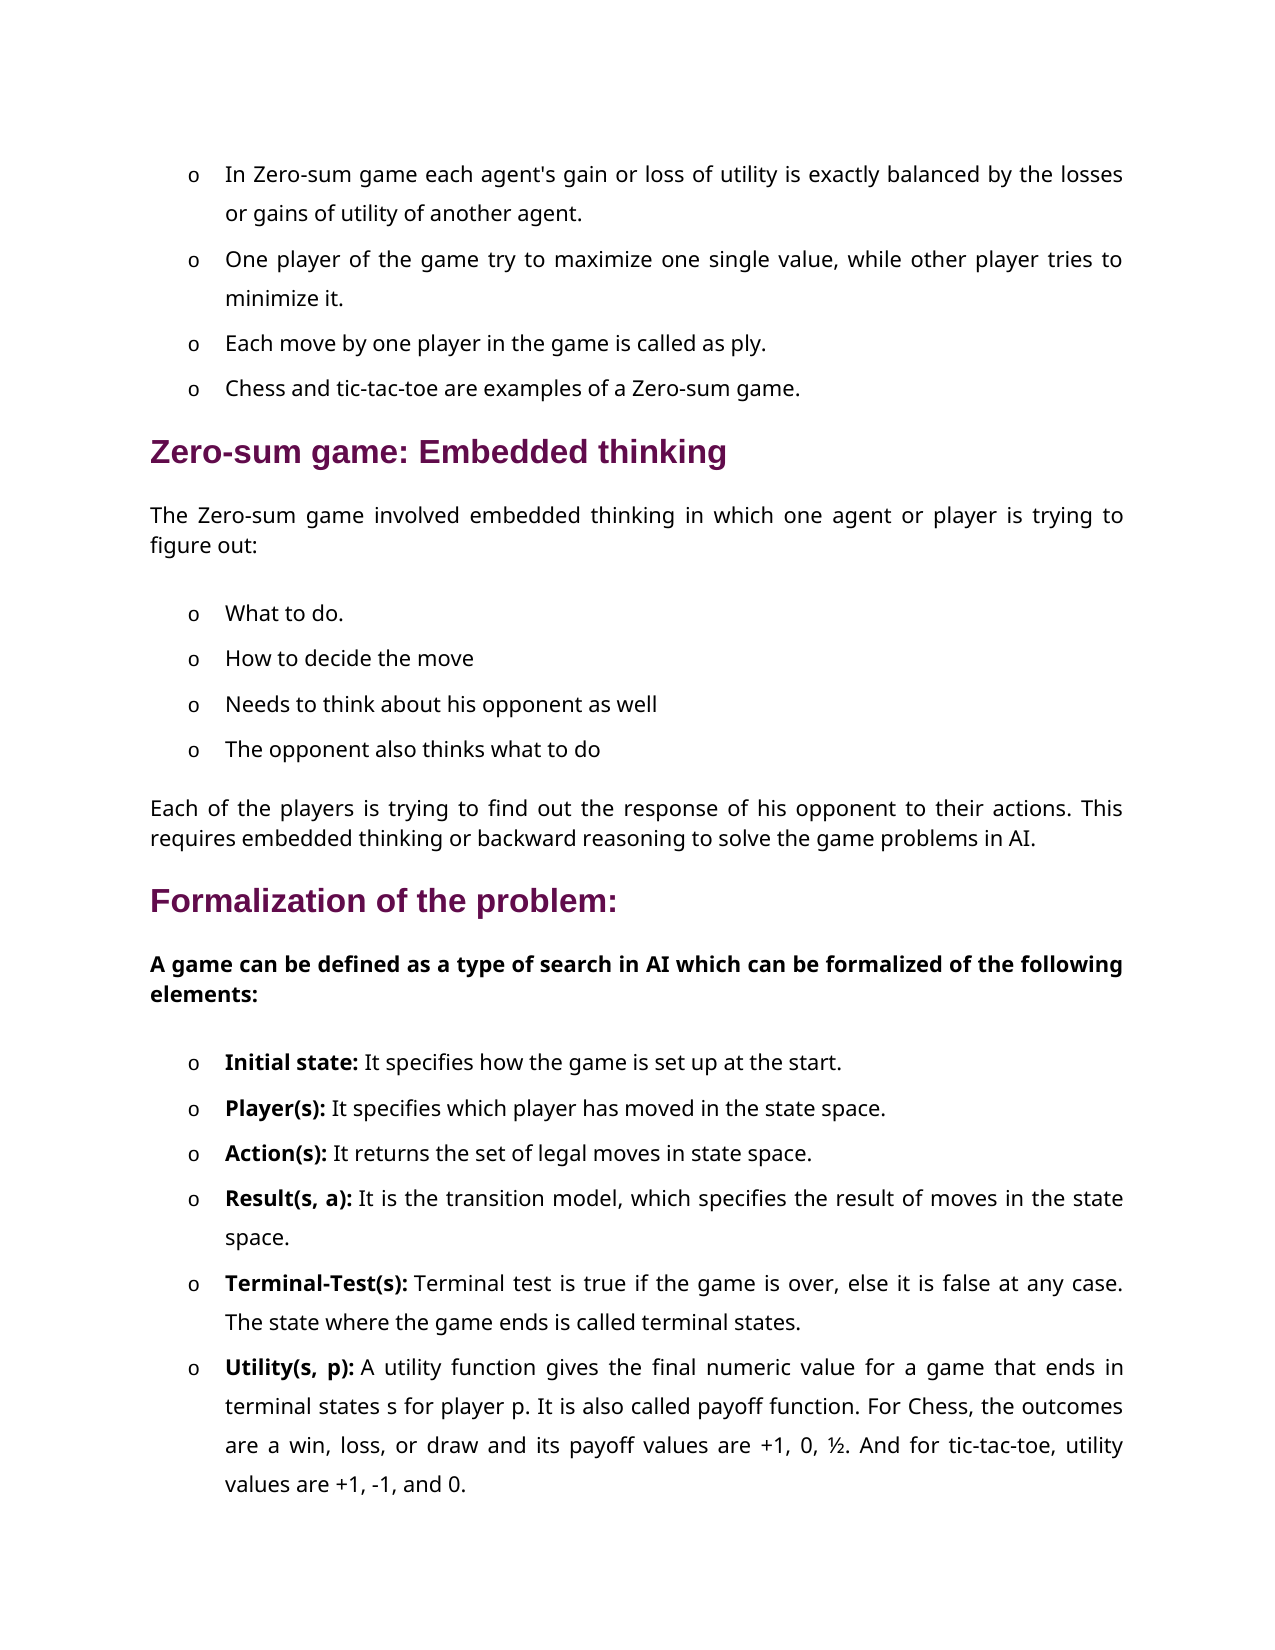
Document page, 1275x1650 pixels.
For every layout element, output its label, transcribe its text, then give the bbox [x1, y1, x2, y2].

list Action(s): It returns the set of legal moves in state space. [187, 1128, 1125, 1168]
subtitle Zero-sum game: Embedded thinking [150, 432, 1125, 471]
text A game can be defined as a type of search in AI which can be formalized of the following elements: [150, 949, 1125, 1009]
list Each move by one player in the game is called as ply. [187, 319, 1125, 358]
list Player(s): It specifies which player has moved in the state space. [187, 1083, 1125, 1122]
list How to decide the move [187, 634, 1125, 673]
text Each of the players is trying to find out the response of his opponent to their actions. This requires embedded thinking or backward reasoning to solve the game problems in AI. [150, 793, 1125, 852]
list Needs to think about his opponent as well [187, 679, 1125, 718]
subtitle Formalization of the problem: [150, 882, 1125, 920]
list Chess and tic-tac-toe are examples of a Zero-sum game. [187, 364, 1125, 403]
list Terminal-Test(s): Terminal test is true if the game is over, else it is false at any case. The state where the game ends is called terminal states. [187, 1258, 1125, 1336]
list One player of the game try to maximize one single value, while other player tries to minimize it. [187, 234, 1125, 312]
list Result(s, a): It is the transition model, which specifies the result of moves in the state space. [187, 1174, 1125, 1252]
list The opponent also thinks what to do [187, 724, 1125, 764]
list In Zero-sum game each agent's gain or loss of utility is exactly balanced by the losses or gains of utility of another agent. [187, 150, 1125, 228]
list What to do. [187, 589, 1125, 628]
list Initial state: It specifies how the game is set up at the start. [187, 1038, 1125, 1077]
text The Zero-sum game involved embedded thinking in which one agent or player is trying to figure out: [150, 500, 1125, 559]
list Utility(s, p): A utility function gives the final numeric value for a game that ends in terminal states s for player p. It is also called payoff function. For Chess, the outcomes are a win, loss, or draw and its payoff values are +1, 0, ½. And for tic-tac-toe, utility values are +1, -1, and 0. [187, 1343, 1125, 1499]
